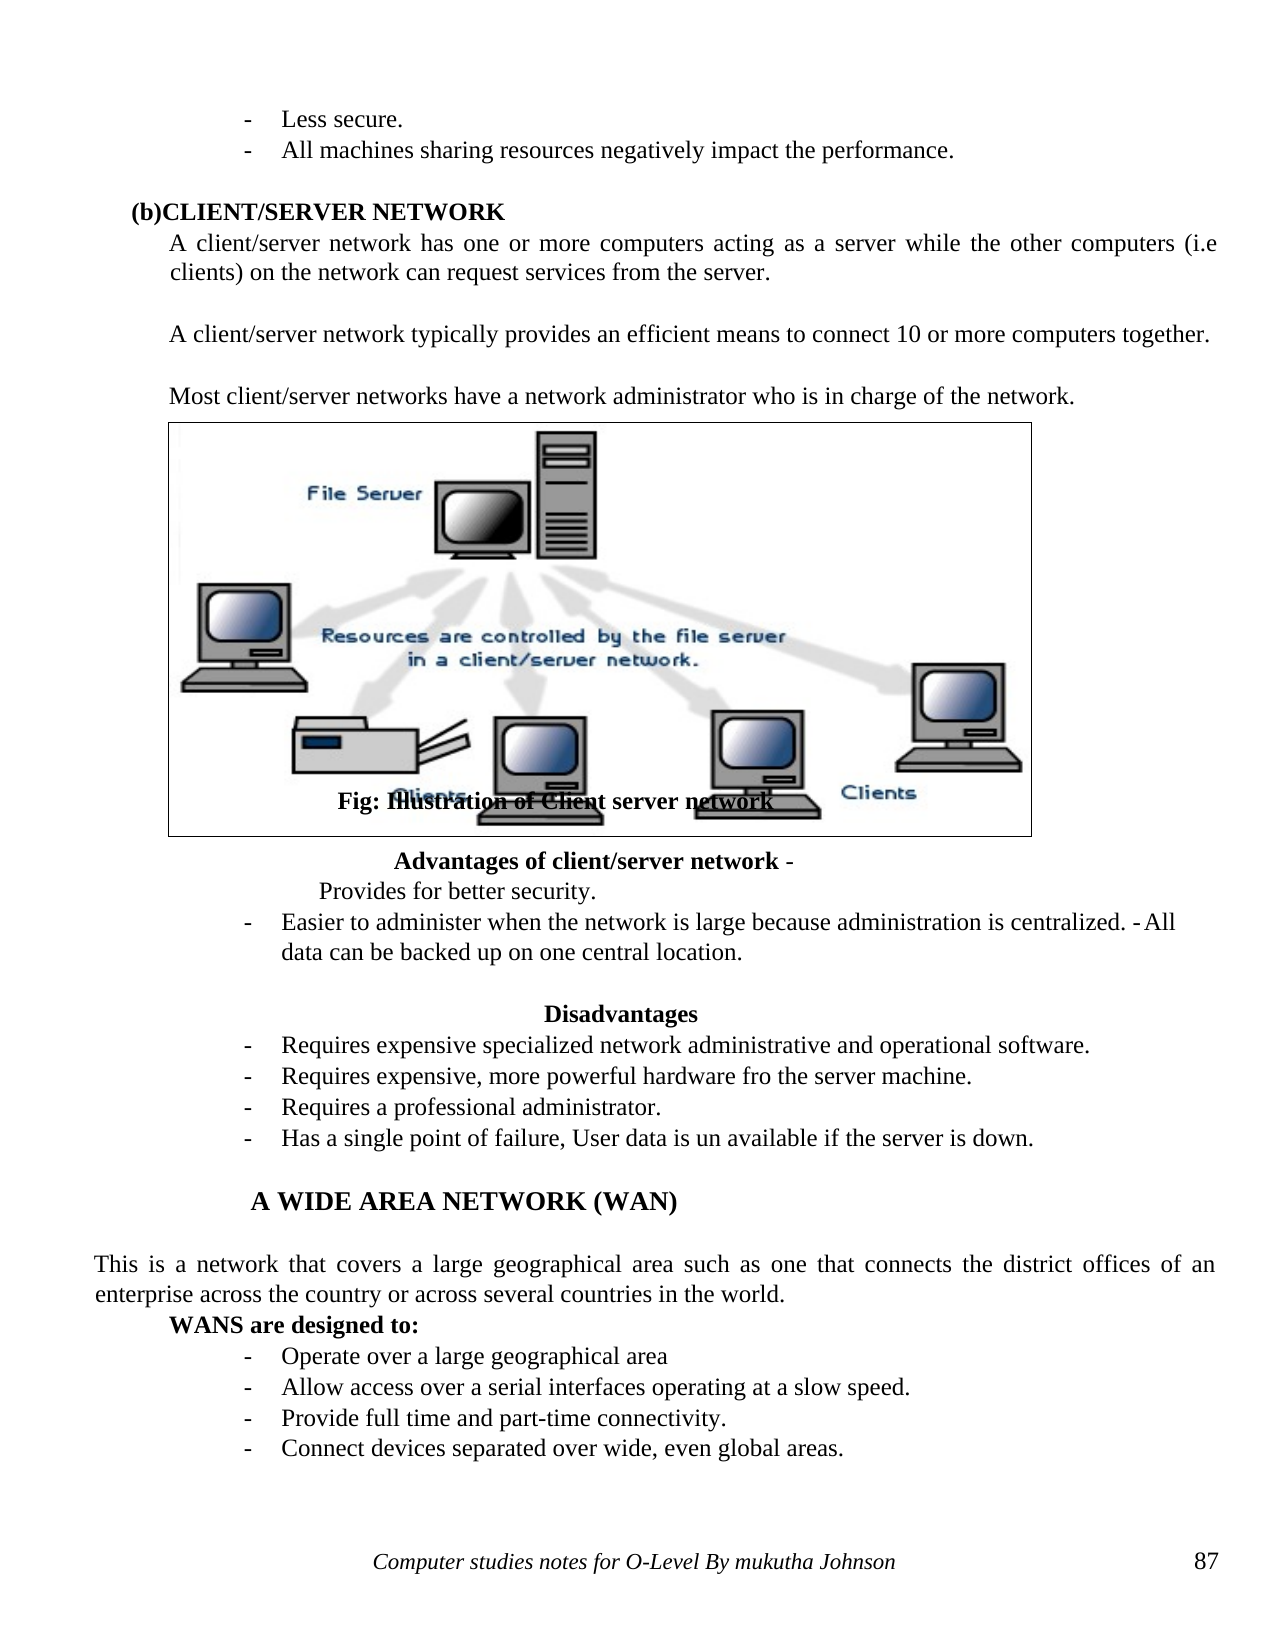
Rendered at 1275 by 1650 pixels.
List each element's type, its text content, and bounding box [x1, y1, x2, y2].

text A client/server network typically provides an efficient means to connect 10 or more computers together. [169, 319, 1218, 348]
list Requires a professional administrator. [244, 1092, 1218, 1121]
list Connect devices separated over wide, even global areas. [244, 1433, 1218, 1462]
subtitle A WIDE AREA NETWORK (WAN) [244, 1185, 1219, 1216]
list Operate over a large geographical area [244, 1341, 1218, 1370]
subtitle (b)CLIENT/SERVER NETWORK [131, 197, 1219, 225]
text Disadvantages [94, 999, 1148, 1027]
list Provide full time and part-time connectivity. [244, 1403, 1218, 1431]
list All machines sharing resources negatively impact the performance. [244, 135, 1218, 163]
text Advantages of client/server network - Provides for better security. [244, 846, 794, 905]
list Has a single point of failure, User data is un available if the server is down. [244, 1123, 1218, 1151]
list Allow access over a serial interfaces operating at a slow speed. [244, 1372, 1218, 1401]
picture [169, 423, 1031, 836]
list Requires expensive specialized network administrative and operational software. [244, 1030, 1218, 1059]
text Most client/server networks have a network administrator who is in charge of the network. [169, 381, 1218, 410]
text WANS are designed to: [169, 1310, 1219, 1338]
list Less secure. [244, 104, 1218, 133]
text This is a network that covers a large geographical area such as one that connects the district offices of an enterprise across the country or across several countries in the world. [94, 1249, 1218, 1308]
list Requires expensive, more powerful hardware fro the server machine. [244, 1061, 1218, 1090]
text A client/server network has one or more computers acting as a server while the other computers (i.e clients) on the network can request services from the server. [169, 228, 1218, 286]
list Easier to administer when the network is large because administration is centralized. - All data can be backed up on one central location. [244, 907, 1218, 966]
